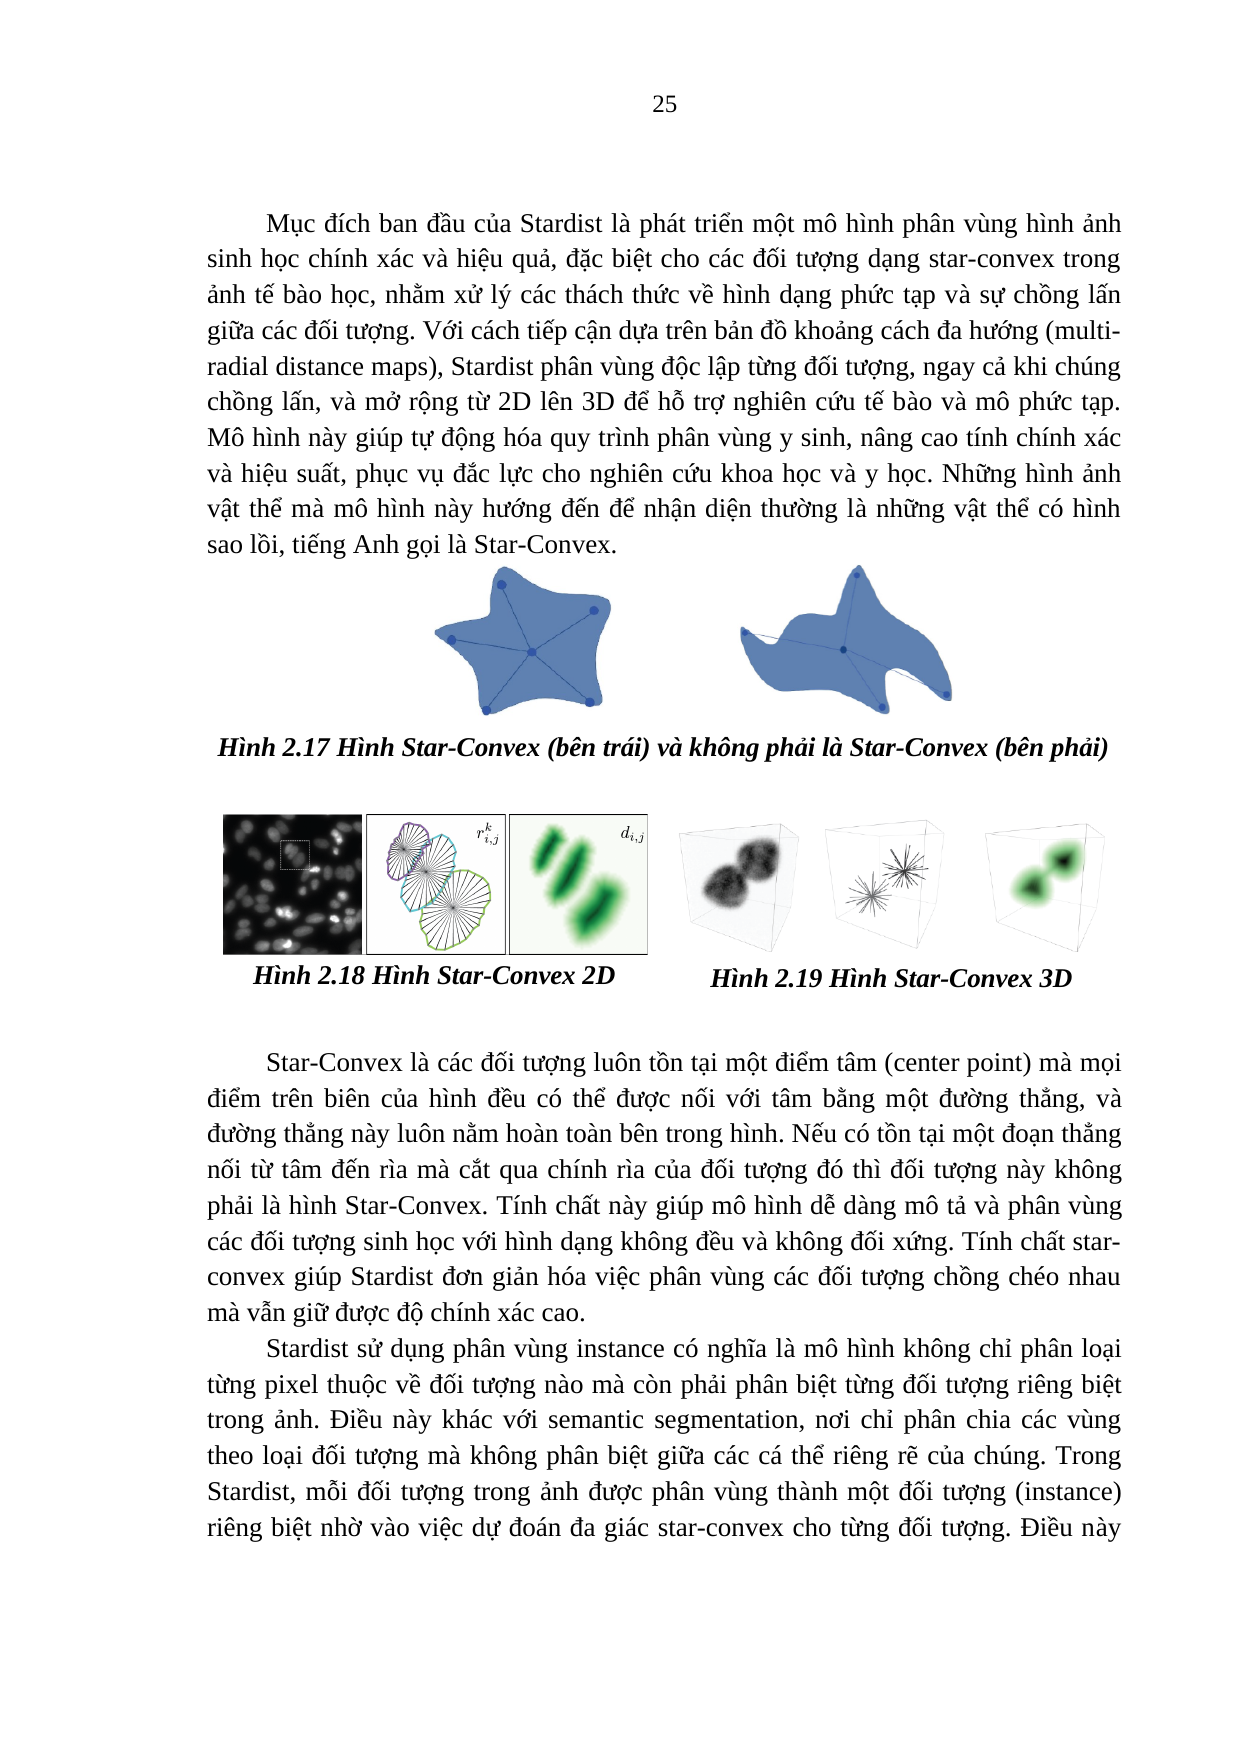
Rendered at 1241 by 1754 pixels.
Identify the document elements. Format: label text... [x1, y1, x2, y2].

picture [431, 564, 958, 727]
text Star-Convex là các đối tượng luôn tồn tại một điểm tâm (center point) mà mọi điểm trên biên của hình đều có thể được nối với tâm bằng một đường thẳng, và đường thẳng này luôn nằm hoàn toàn bên trong hình. Nếu có tồn tại một đoạn thẳng nối từ tâm đến rìa mà cắt qua chính rìa của đối tượng đó thì đối tượng này không phải là hình Star-Convex. Tính chất này giúp mô hình dễ dàng mô tả và phân vùng các đối tượng sinh học với hình dạng không đều và không đối xứng. Tính chất star-convex giúp Stardist đơn giản hóa việc phân vùng các đối tượng chồng chéo nhau mà vẫn giữ được độ chính xác cao. [207, 1046, 1122, 1327]
table_header Hình 2.18 Hình Star-Convex 2D [207, 815, 664, 1046]
picture [223, 814, 648, 955]
text Hình 2.17 Hình Star-Convex (bên trái) và không phải là Star-Convex (bên phải) [207, 731, 1122, 762]
text Mục đích ban đầu của Stardist là phát triển một mô hình phân vùng hình ảnh sinh học chính xác và hiệu quả, đặc biệt cho các đối tượng dạng star-convex trong ảnh tế bào học, nhằm xử lý các thách thức về hình dạng phức tạp và sự chồng lấn giữa các đối tượng. Với cách tiếp cận dựa trên bản đồ khoảng cách đa hướng (multi-radial distance maps), Stardist phân vùng độc lập từng đối tượng, ngay cả khi chúng chồng lấn, và mở rộng từ 2D lên 3D để hỗ trợ nghiên cứu tế bào và mô phức tạp. Mô hình này giúp tự động hóa quy trình phân vùng y sinh, nâng cao tính chính xác và hiệu suất, phục vụ đắc lực cho nghiên cứu khoa học và y học. Những hình ảnh vật thể mà mô hình này hướng đến để nhận diện thường là những vật thể có hình sao lồi, tiếng Anh gọi là Star-Convex. [207, 207, 1122, 559]
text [207, 1332, 1122, 1542]
table_header Hình 2.19 Hình Star-Convex 3D [664, 815, 1121, 1046]
picture [677, 814, 1108, 958]
